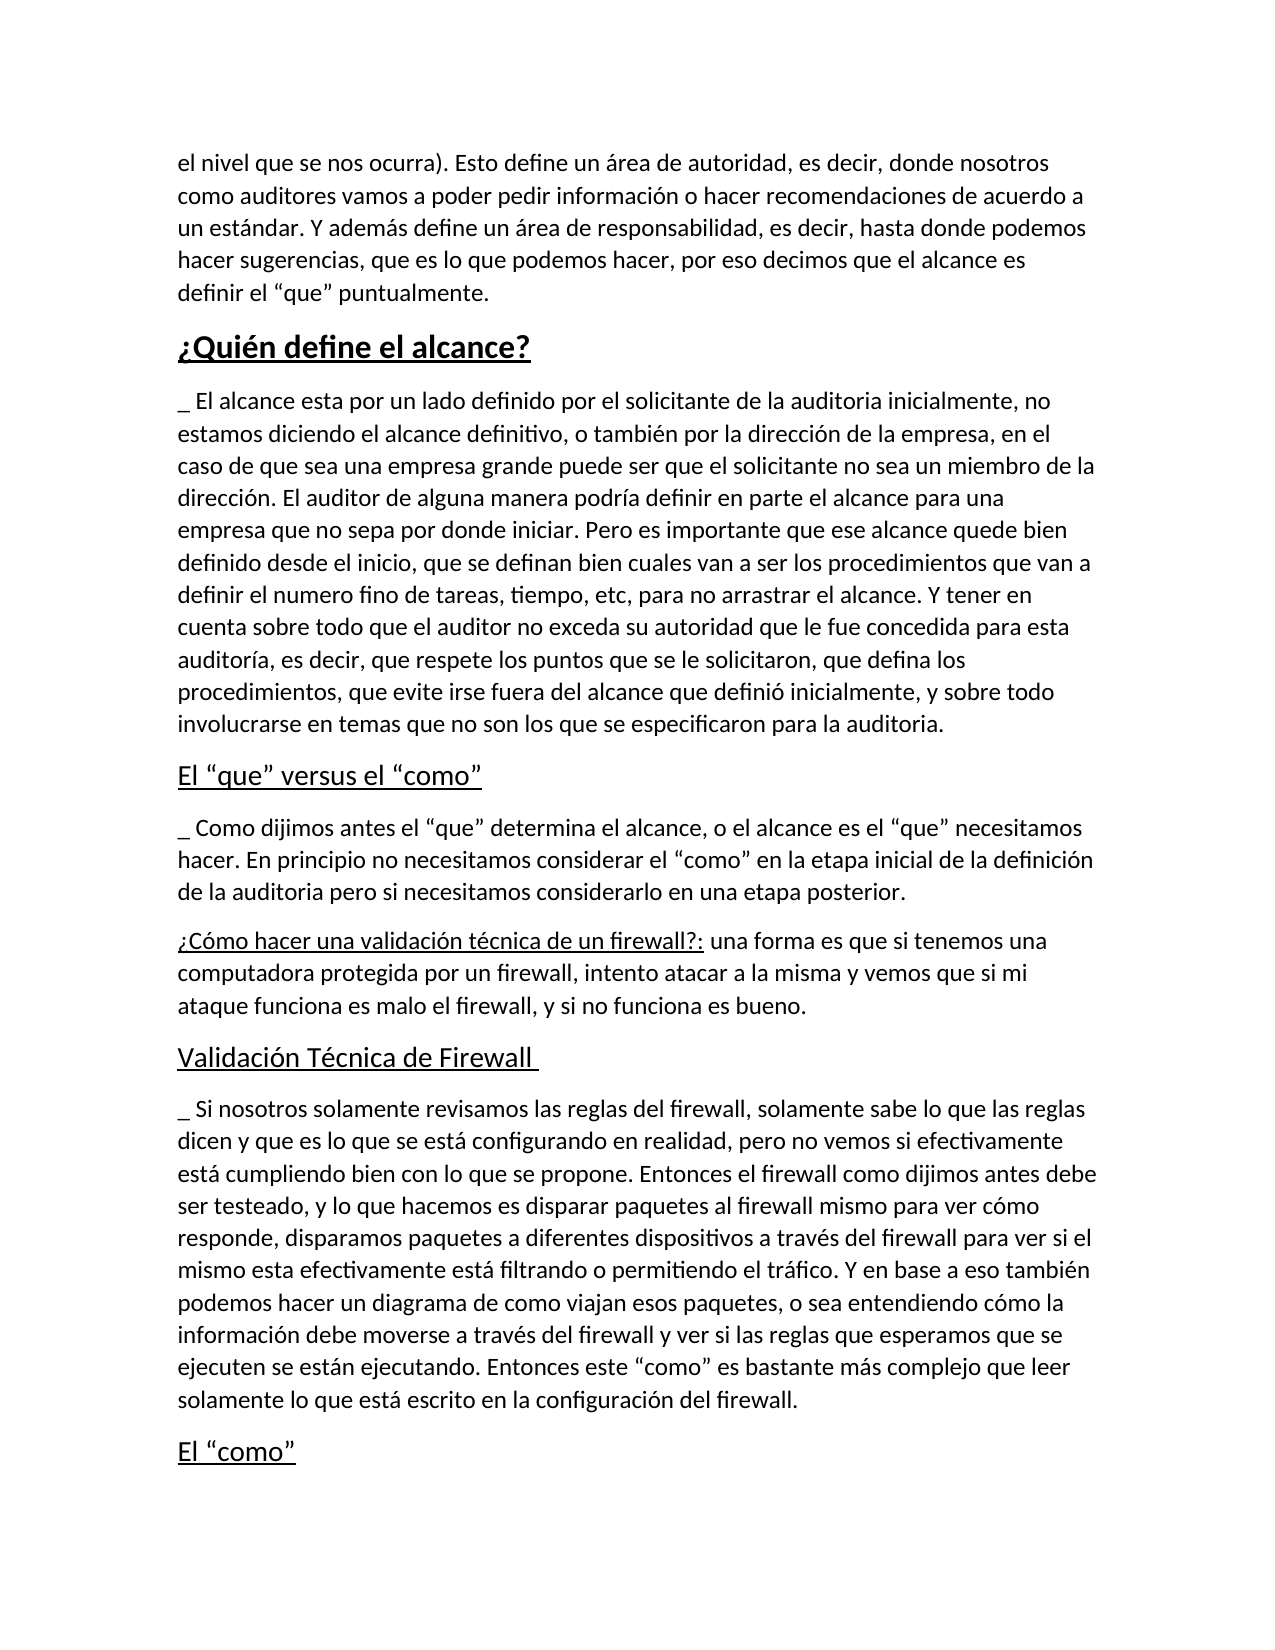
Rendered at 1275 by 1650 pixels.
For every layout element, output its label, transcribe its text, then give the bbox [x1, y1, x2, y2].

text El “que” versus el “como” [177, 757, 1098, 793]
text ¿Cómo hacer una validación técnica de un firewall?: una forma es que si tenemos una computadora protegida por un firewall, intento atacar a la misma y vemos que si mi ataque funciona es malo el firewall, y si no funciona es bueno. [177, 925, 1098, 1020]
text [177, 148, 1098, 307]
text _ Como dijimos antes el “que” determina el alcance, o el alcance es el “que” necesitamos hacer. En principio no necesitamos considerar el “como” en la etapa inicial de la definición de la auditoria pero si necesitamos considerarlo en una etapa posterior. [177, 812, 1098, 907]
text Validación Técnica de Firewall [177, 1039, 1098, 1074]
text El “como” [177, 1433, 1098, 1468]
text _ Si nosotros solamente revisamos las reglas del firewall, solamente sabe lo que las reglas dicen y que es lo que se está configurando en realidad, pero no vemos si efectivamente está cumpliendo bien con lo que se propone. Entonces el firewall como dijimos antes debe ser testeado, y lo que hacemos es disparar paquetes al firewall mismo para ver cómo responde, disparamos paquetes a diferentes dispositivos a través del firewall para ver si el mismo esta efectivamente está filtrando o permitiendo el tráfico. Y en base a eso también podemos hacer un diagrama de como viajan esos paquetes, o sea entendiendo cómo la información debe moverse a través del firewall y ver si las reglas que esperamos que se ejecuten se están ejecutando. Entonces este “como” es bastante más complejo que leer solamente lo que está escrito en la configuración del firewall. [177, 1093, 1098, 1414]
text _ El alcance esta por un lado definido por el solicitante de la auditoria inicialmente, no estamos diciendo el alcance definitivo, o también por la dirección de la empresa, en el caso de que sea una empresa grande puede ser que el solicitante no sea un miembro de la dirección. El auditor de alguna manera podría definir en parte el alcance para una empresa que no sepa por donde iniciar. Pero es importante que ese alcance quede bien definido desde el inicio, que se definan bien cuales van a ser los procedimientos que van a definir el numero fino de tareas, tiempo, etc, para no arrastrar el alcance. Y tener en cuenta sobre todo que el auditor no exceda su autoridad que le fue concedida para esta auditoría, es decir, que respete los puntos que se le solicitaron, que defina los procedimientos, que evite irse fuera del alcance que definió inicialmente, y sobre todo involucrarse en temas que no son los que se especificaron para la auditoria. [177, 386, 1098, 739]
text ¿Quién define el alcance? [177, 326, 1098, 366]
